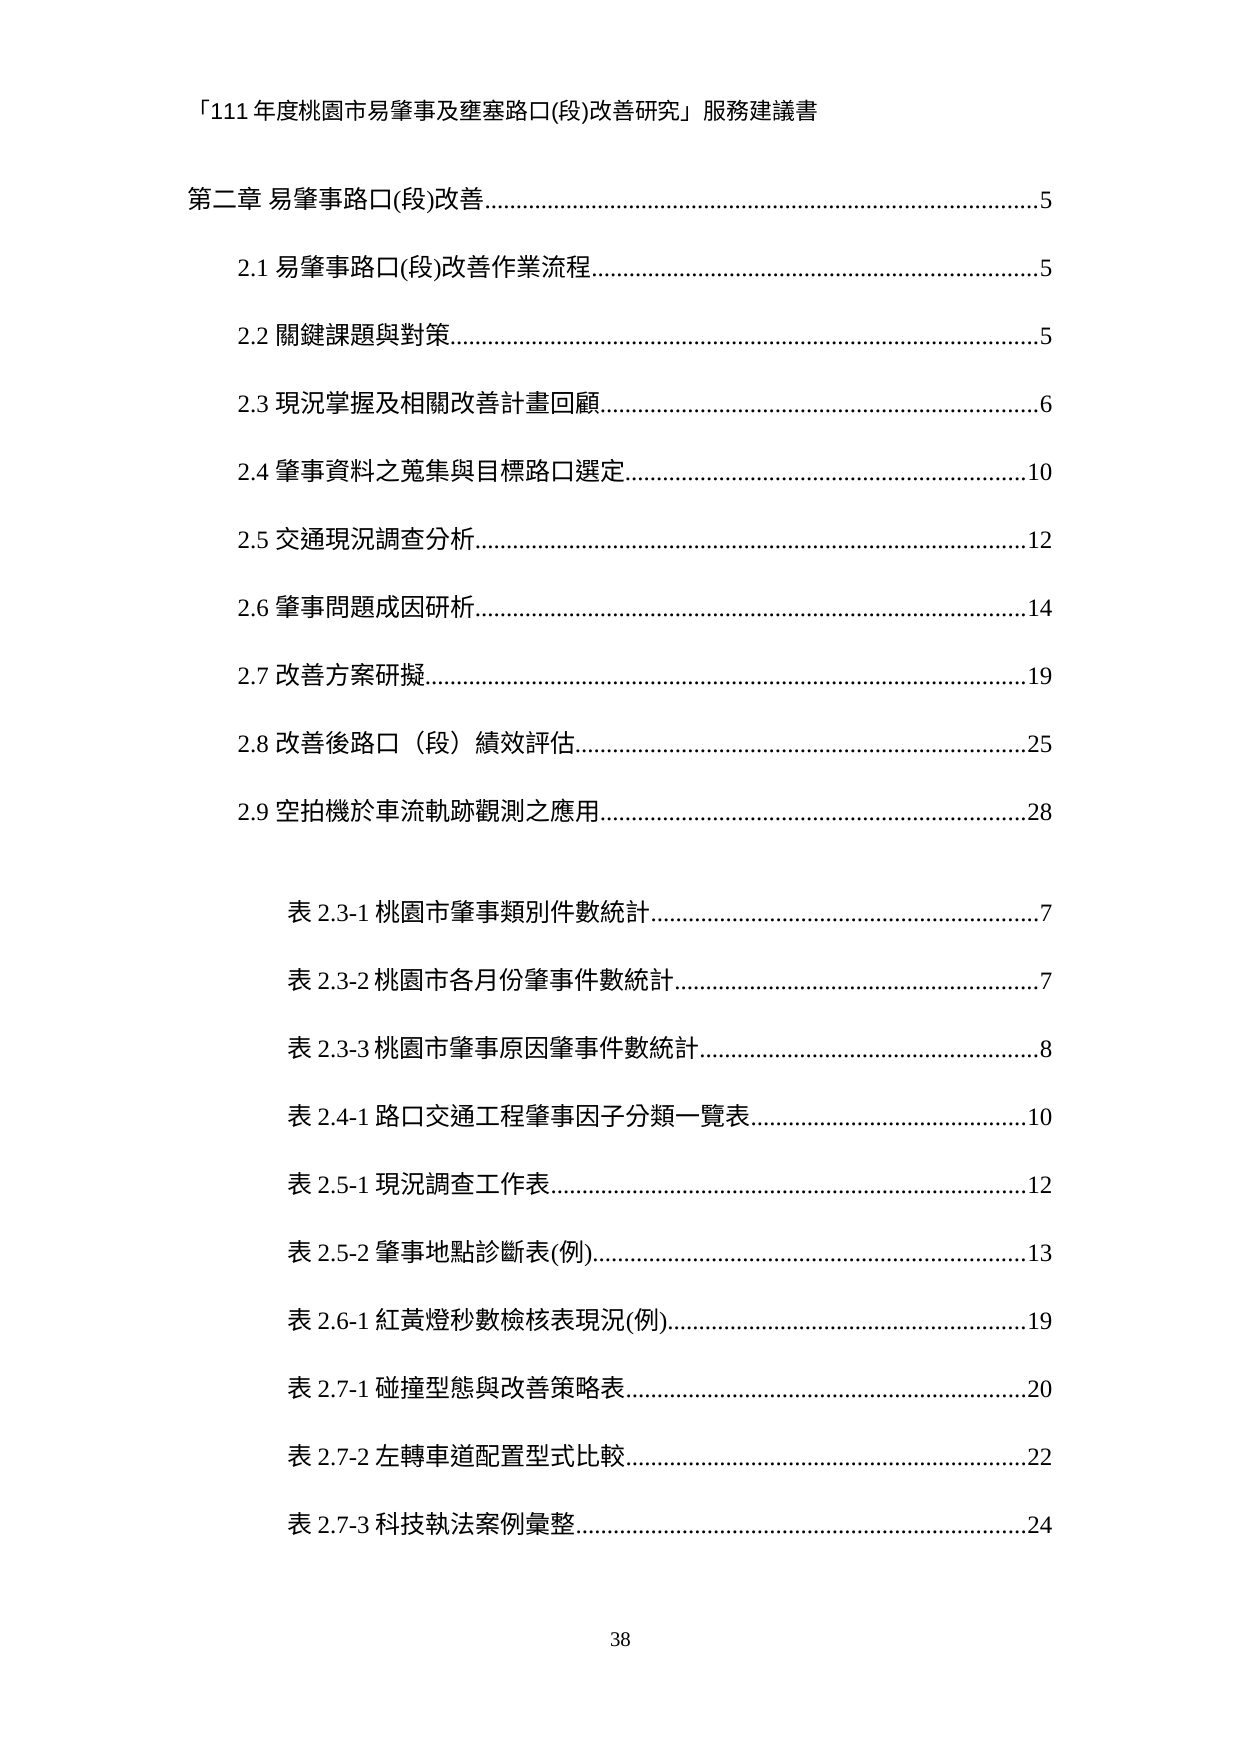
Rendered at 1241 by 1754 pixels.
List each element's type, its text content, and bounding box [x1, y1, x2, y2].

text 表2.6-1 紅黃燈秒數檢核表現況(例) 19 [287, 1284, 1053, 1352]
text 2.2 關鍵課題與對策 5 [237, 300, 1053, 368]
text 表2.5-1 現況調查工作表 12 [287, 1149, 1053, 1217]
text 2.3 現況掌握及相關改善計畫回顧 6 [237, 368, 1053, 436]
text 表2.4-1 路口交通工程肇事因子分類一覽表 10 [287, 1081, 1053, 1149]
text 2.5 交通現況調查分析 12 [237, 503, 1053, 571]
text 表2.5-2 肇事地點診斷表(例) 13 [287, 1217, 1053, 1284]
text 2.9 空拍機於車流軌跡觀測之應用 28 [237, 775, 1053, 843]
text 表2.3-3桃園市肇事原因肇事件數統計 8 [287, 1013, 1053, 1081]
text 2.8 改善後路口（段）績效評估 25 [237, 707, 1053, 775]
text 2.4 肇事資料之蒐集與目標路口選定 10 [237, 436, 1053, 503]
text 表2.7-3 科技執法案例彙整 24 [287, 1488, 1053, 1556]
text 2.1 易肇事路口(段)改善作業流程 5 [237, 232, 1053, 300]
text 表2.3-2桃園市各月份肇事件數統計 7 [287, 945, 1053, 1013]
text 表2.3-1 桃園市肇事類別件數統計 7 [287, 877, 1053, 945]
text 2.7 改善方案研擬 19 [237, 639, 1053, 707]
text 第二章 易肇事路口(段)改善 5 [187, 164, 1053, 232]
text 表2.7-2 左轉車道配置型式比較 22 [287, 1420, 1053, 1488]
text 表2.7-1 碰撞型態與改善策略表 20 [287, 1352, 1053, 1420]
text 2.6 肇事問題成因研析 14 [237, 571, 1053, 639]
